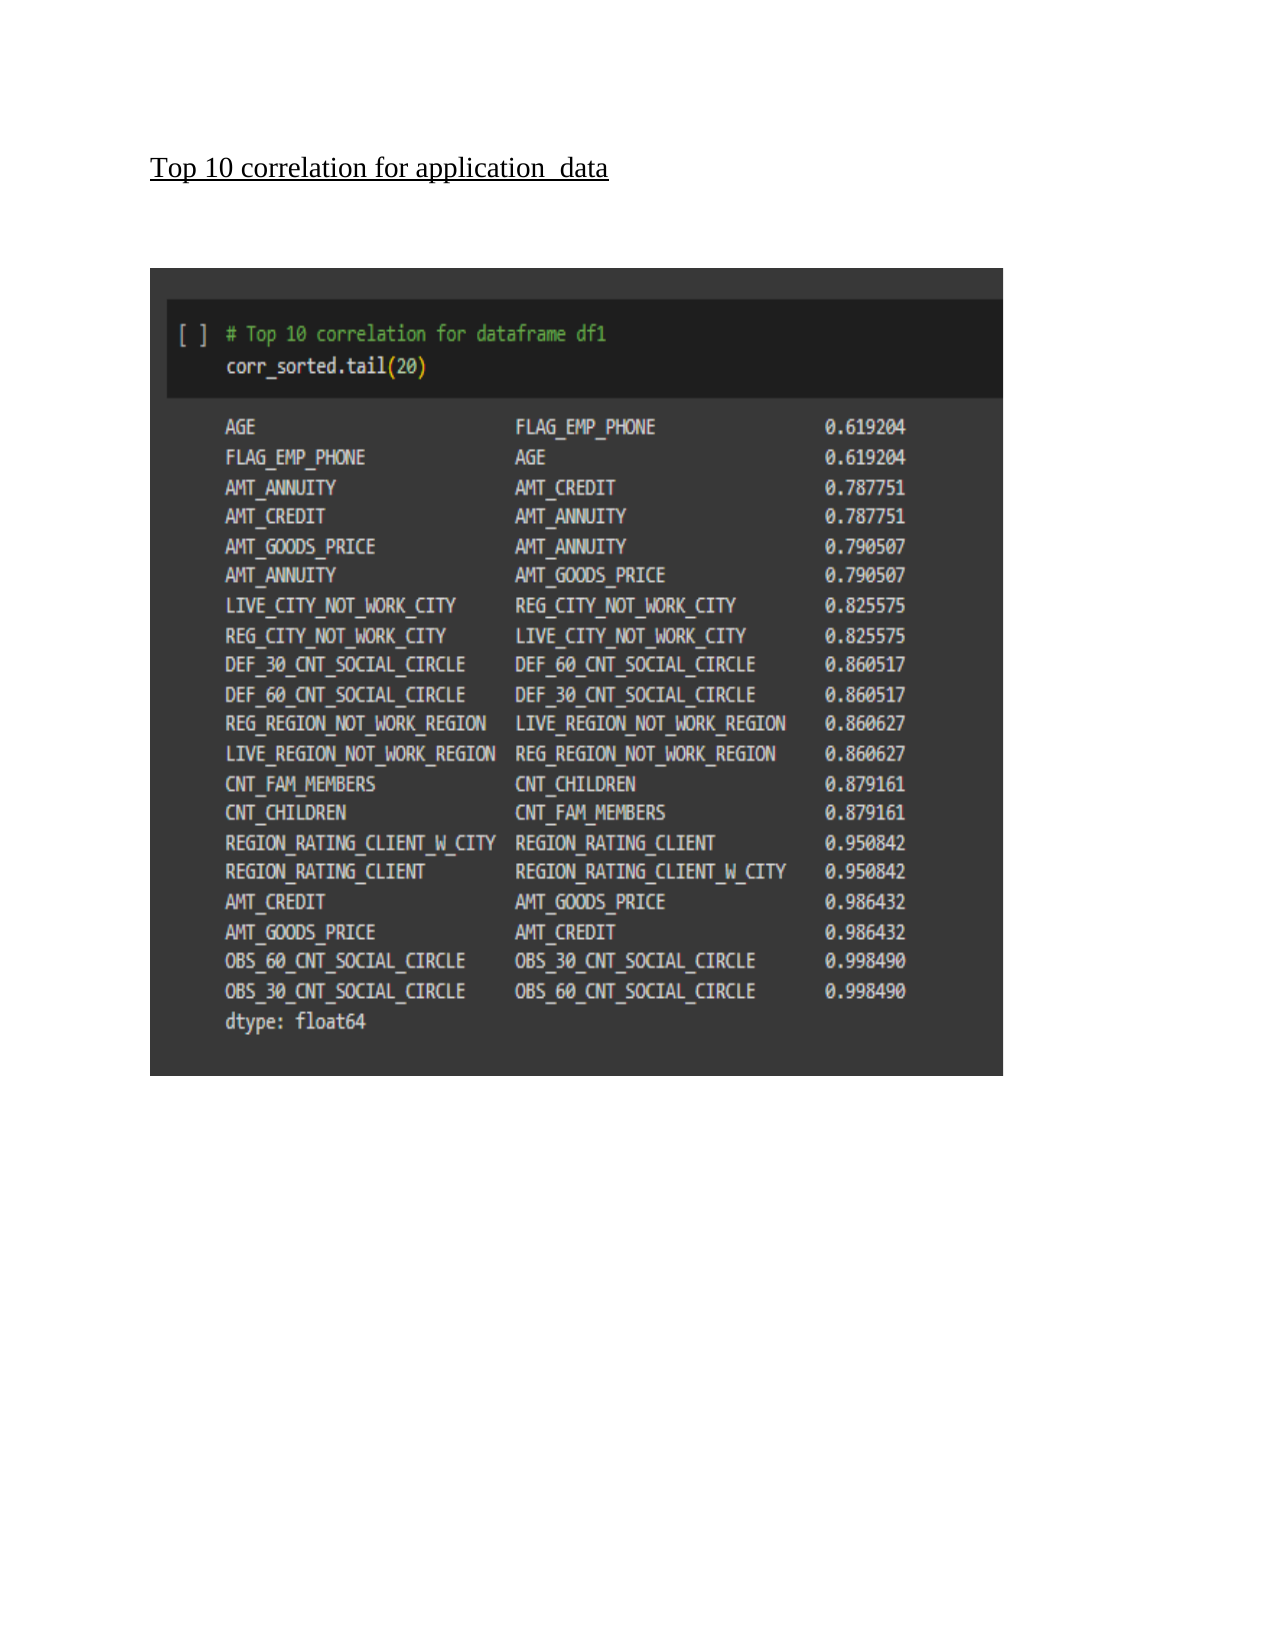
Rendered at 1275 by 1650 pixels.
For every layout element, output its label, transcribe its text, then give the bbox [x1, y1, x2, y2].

text Top 10 correlation for application_data [150, 150, 1125, 183]
picture [150, 268, 1004, 1076]
